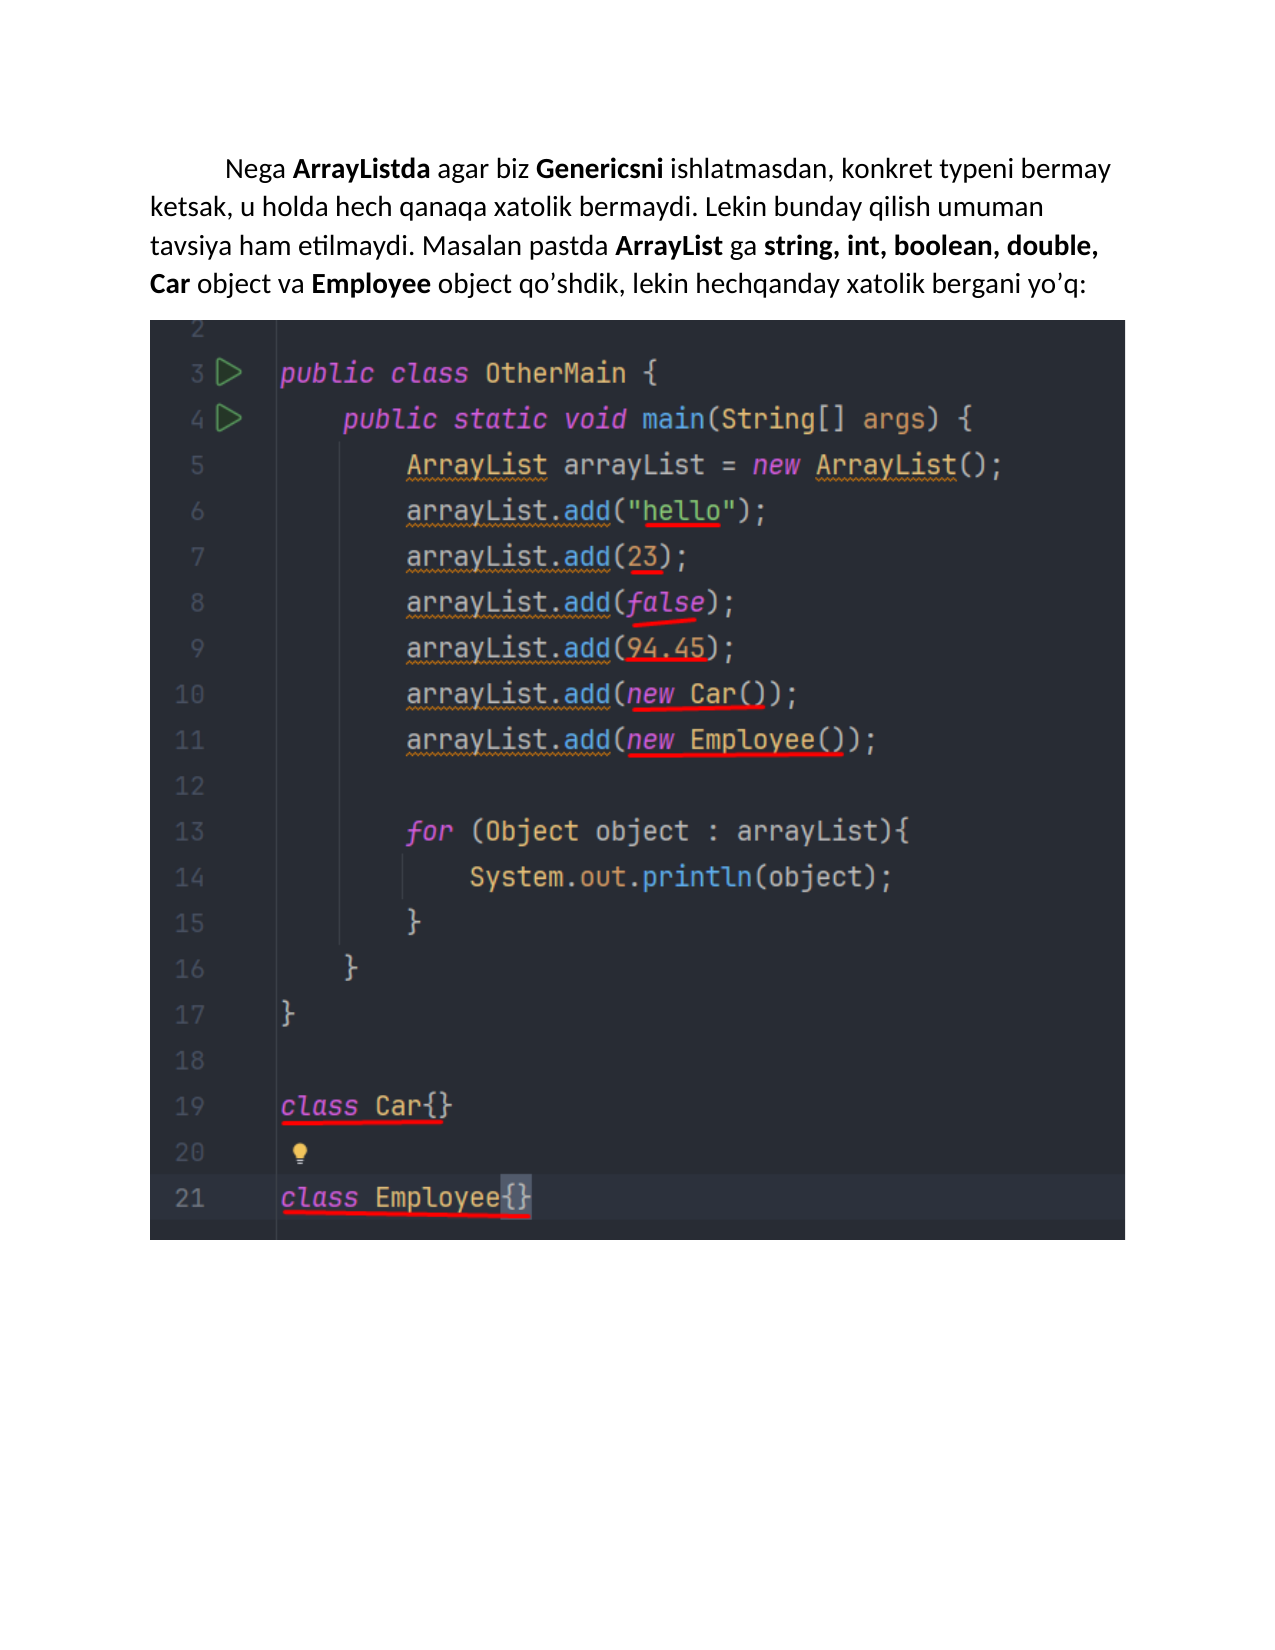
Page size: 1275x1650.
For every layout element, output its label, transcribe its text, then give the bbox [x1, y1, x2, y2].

picture [150, 320, 1125, 1240]
text Nega ArrayListda agar biz Genericsni ishlatmasdan, konkret typeni bermay ketsak, u holda hech qanaqa xatolik bermaydi. Lekin bunday qilish umuman tavsiya ham etilmaydi. Masalan pastda ArrayList ga string, int, boolean, double, Car object va Employee object qo’shdik, lekin hechqanday xatolik bergani yo’q: [150, 150, 1125, 301]
